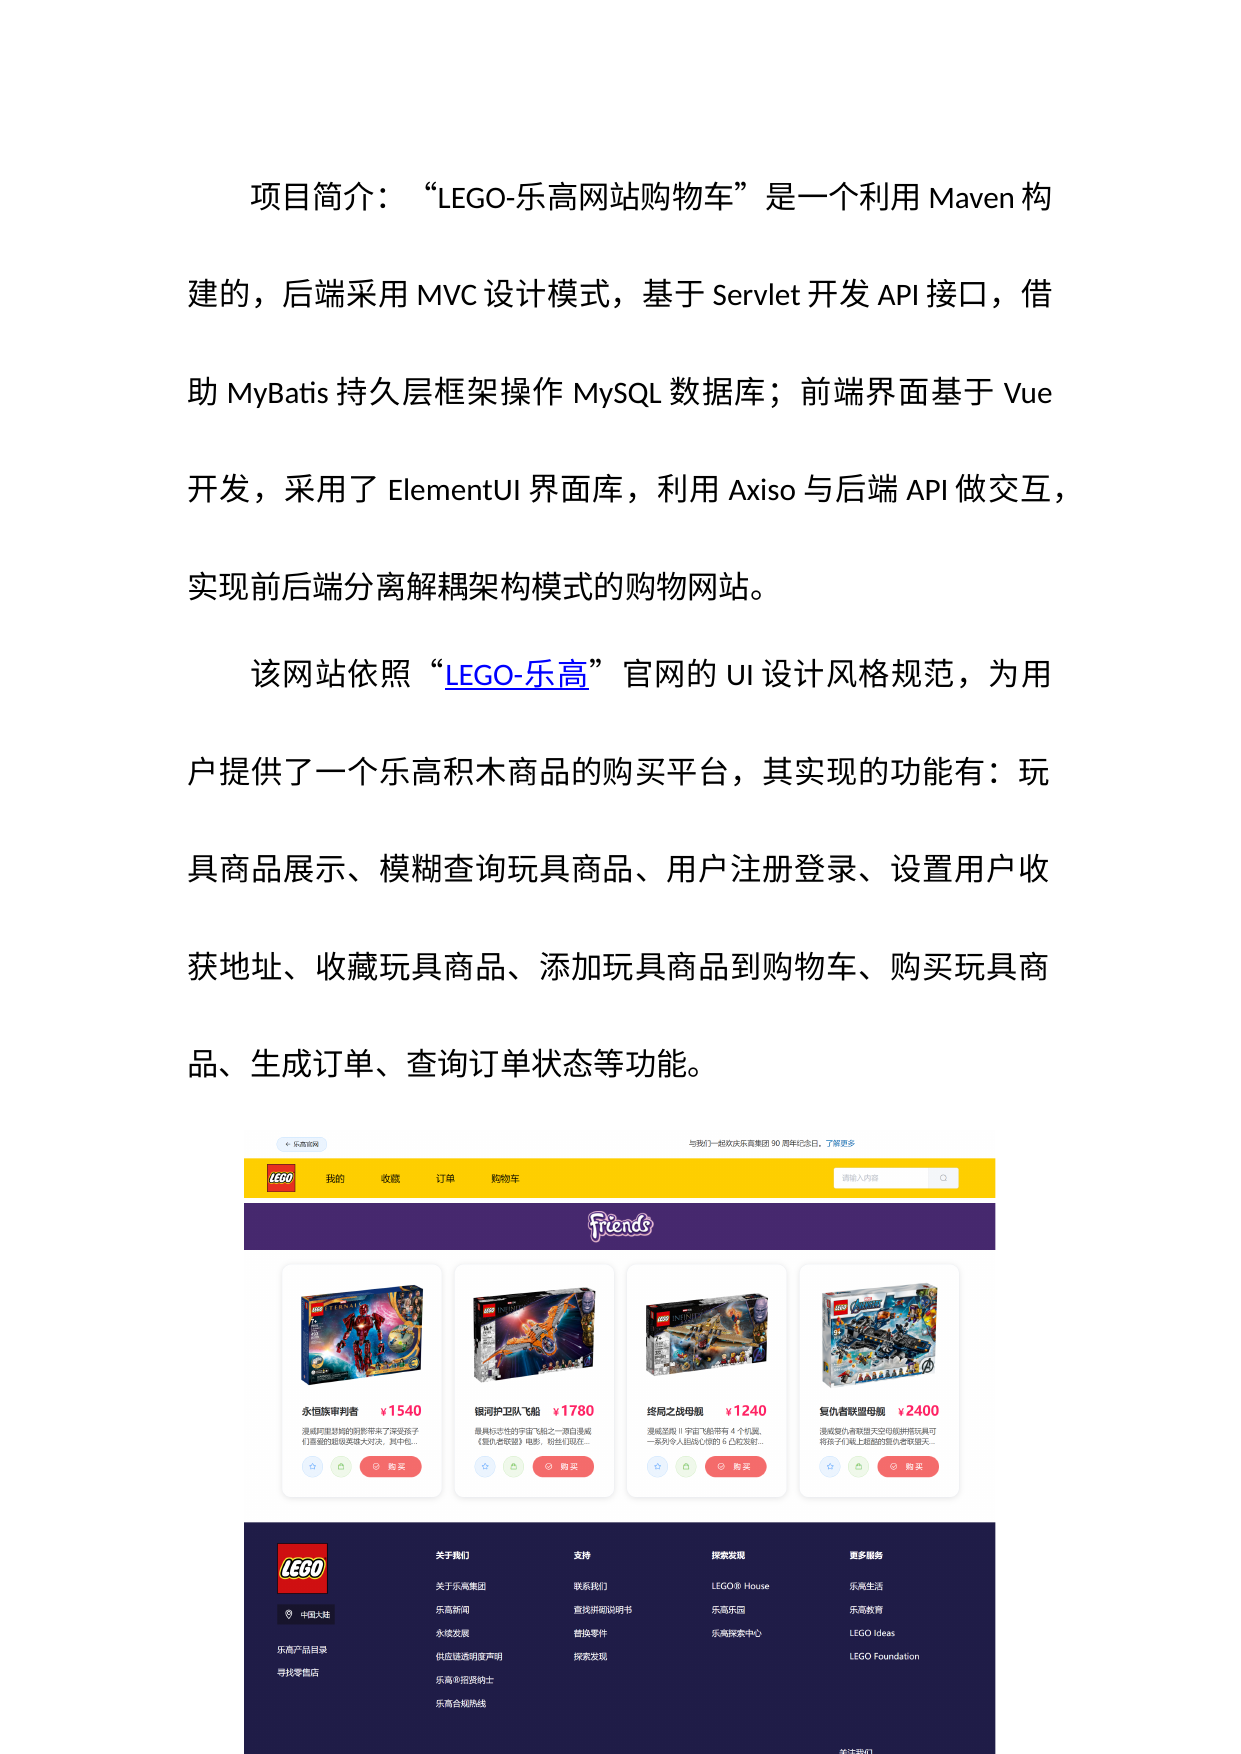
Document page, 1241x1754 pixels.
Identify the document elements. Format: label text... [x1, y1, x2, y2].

picture [244, 1130, 996, 1754]
text 项目简介：“LEGO-乐高网站购物车”是一个利用Maven构建的，后端采用MVC设计模式，基于Servlet开发API接口，借助MyBatis持久层框架操作MySQL数据库；前端界面基于Vue开发，采用了ElementUI界面库，利用Axiso与后端API做交互，实现前后端分离解耦架构模式的购物网站。 [187, 162, 1053, 617]
text 该网站依照“LEGO-乐高”官网的UI设计风格规范，为用户提供了一个乐高积木商品的购买平台，其实现的功能有：玩具商品展示、模糊查询玩具商品、用户注册登录、设置用户收获地址、收藏玩具商品、添加玩具商品到购物车、购买玩具商品、生成订单、查询订单状态等功能。 [187, 639, 1053, 1094]
